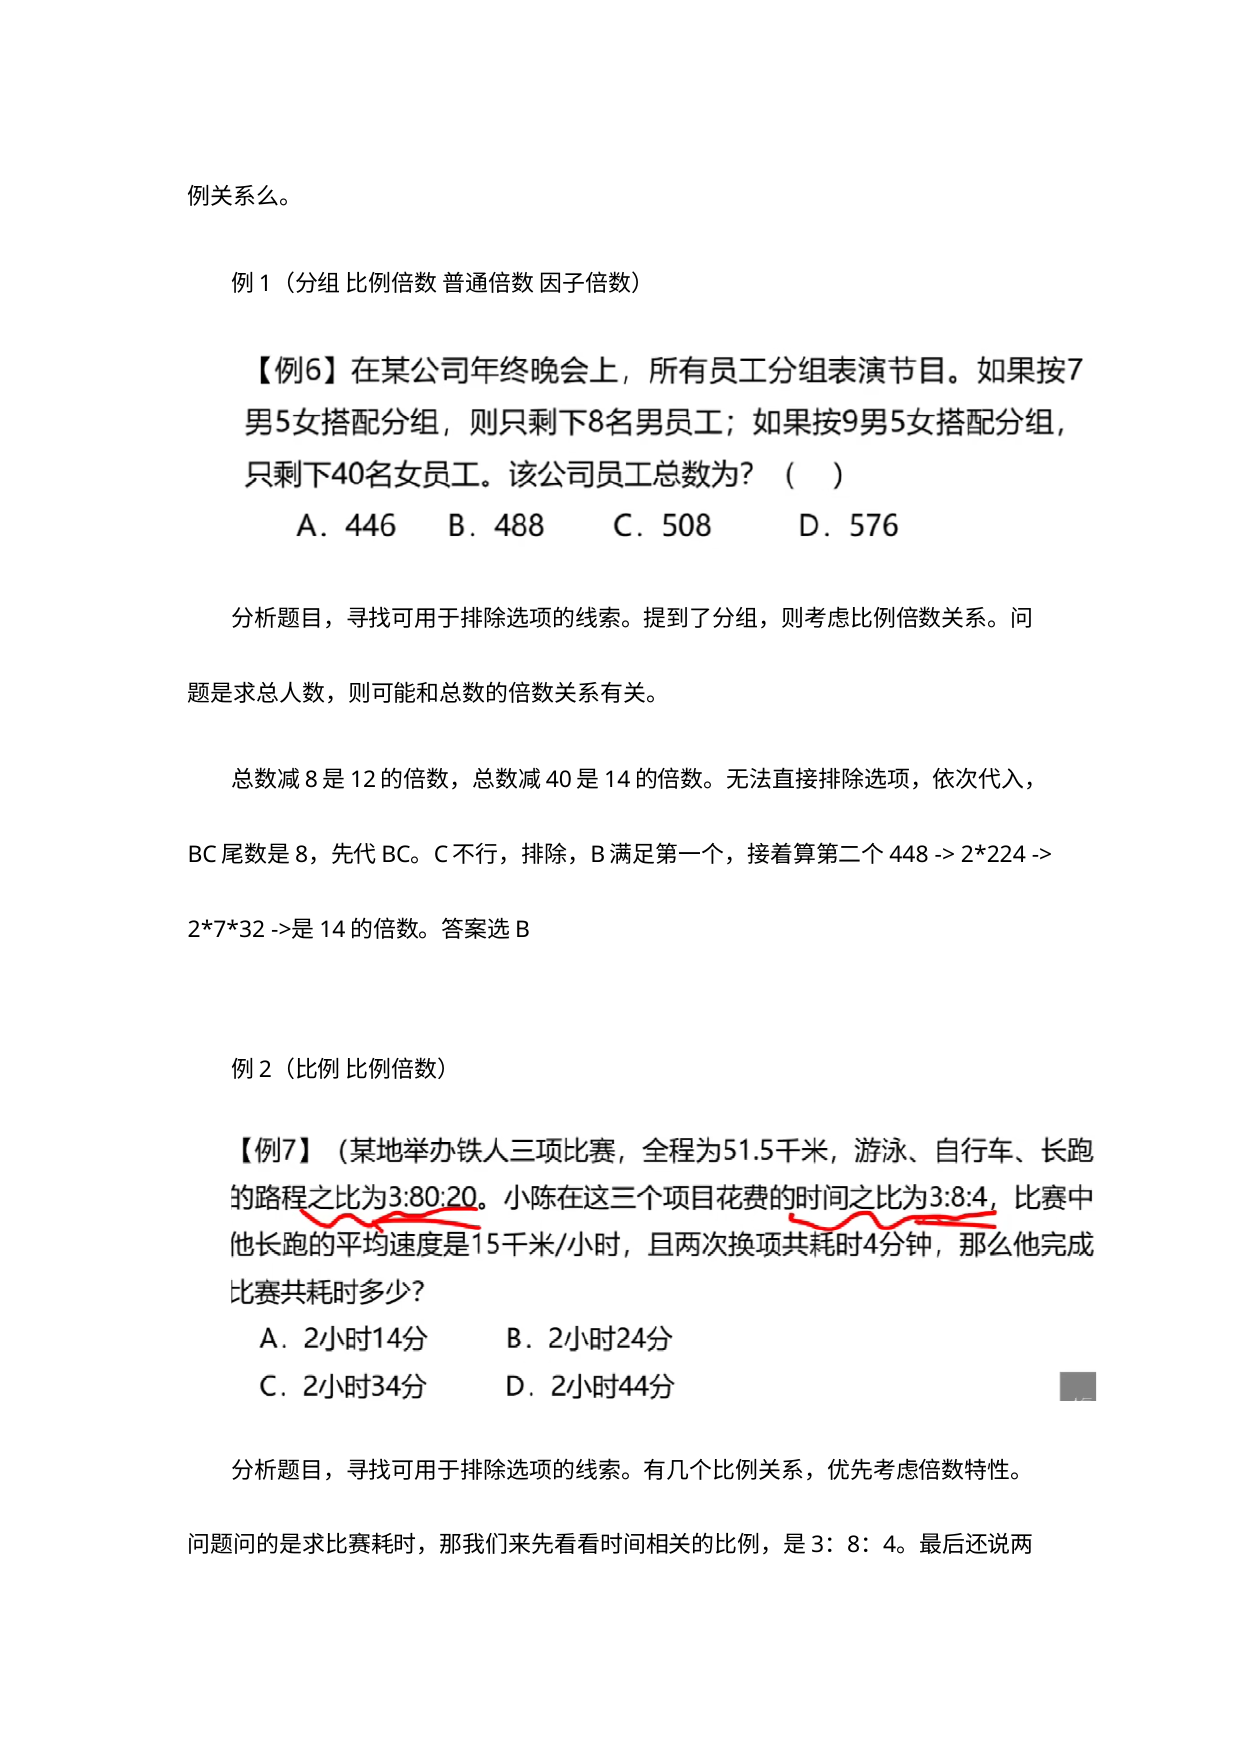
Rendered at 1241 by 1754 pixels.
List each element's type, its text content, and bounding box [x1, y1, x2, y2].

text 例2（比例 比例倍数） [187, 1035, 1053, 1100]
text 总数减8是12的倍数，总数减40是14的倍数。无法直接排除选项，依次代入，BC尾数是8，先代BC。C不行，排除，B满足第一个，接着算第二个448 -> 2*224 -> 2*7*32 ->是14的倍数。答案选B [187, 745, 1053, 960]
text 分析题目，寻找可用于排除选项的线索。提到了分组，则考虑比例倍数关系。问题是求总人数，则可能和总数的倍数关系有关。 [187, 584, 1053, 724]
picture [231, 1135, 1097, 1401]
picture [231, 348, 1096, 550]
text 例1（分组 比例倍数 普通倍数 因子倍数） [187, 248, 1053, 313]
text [187, 162, 1053, 227]
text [187, 1436, 1053, 1575]
